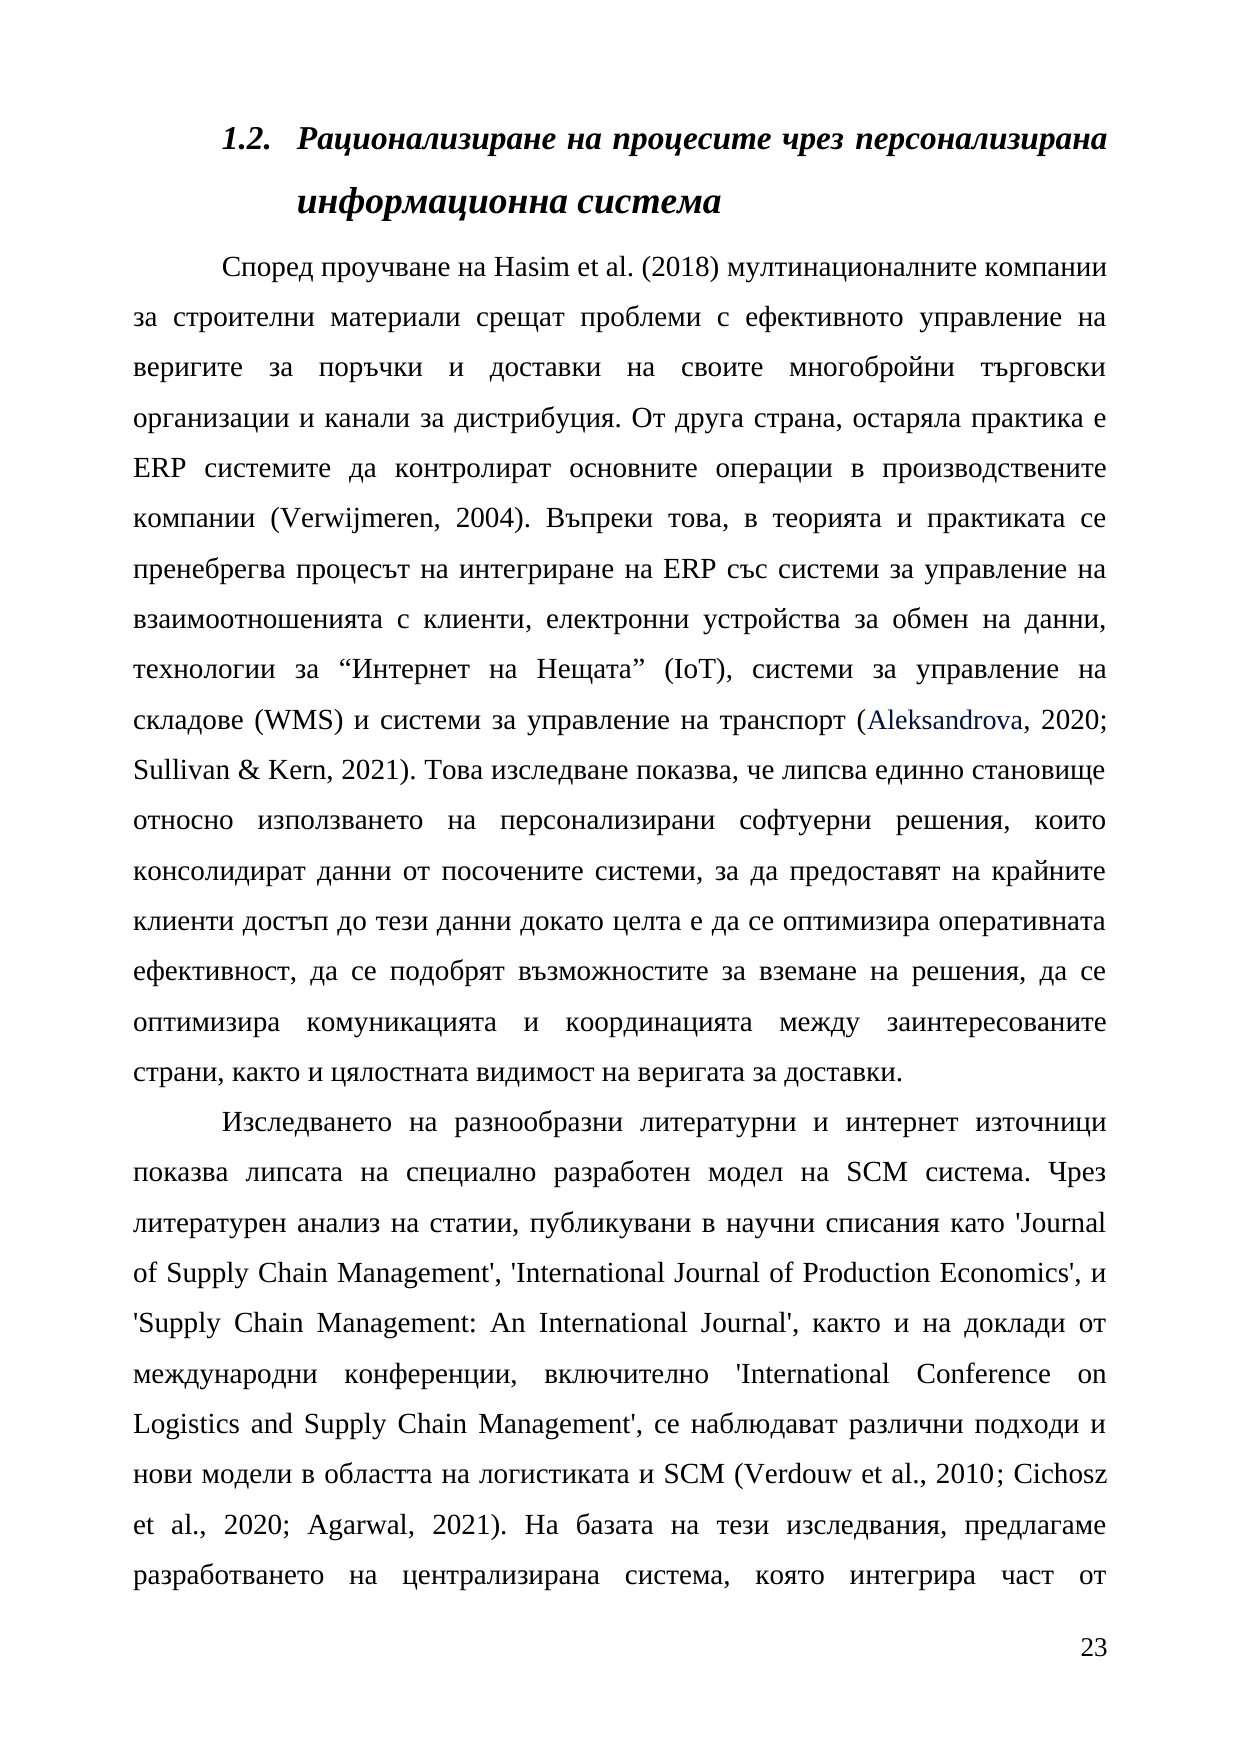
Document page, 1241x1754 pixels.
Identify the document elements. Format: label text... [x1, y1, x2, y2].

subtitle Рационализиране на процесите чрез персонализиранa информационна система [222, 118, 1107, 221]
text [133, 1104, 1107, 1591]
text Според проучване на Hasim et al. (2018) мултинационалните компании за строителни материали срещат проблеми с ефективното управление на веригите за поръчки и доставки на своите многобройни търговски организации и канали за дистрибуция. От друга страна, остаряла практика е ERP системите да контролират основните операции в производствените компании (Verwijmeren, 2004). Въпреки това, в теорията и практиката се пренебрегва процесът на интегриране на ERP със системи за управление на взаимоотношенията с клиенти, електронни устройства за обмен на данни, технологии за “Интернет на Нещата” (IoT), системи за управление на складове (WMS) и системи за управление на транспорт (Aleksandrova, 2020; Sullivan & Kern, 2021). Това изследване показва, че липсва единно становище относно използването на персонализирани софтуерни решения, които консолидират данни от посочените системи, за да предоставят на крайните клиенти достъп до тези данни докато целта е да се оптимизира оперативната ефективност, да се подобрят възможностите за вземане на решения, да се оптимизира комуникацията и координацията между заинтересованите страни, както и цялостната видимост на веригата за доставки. [133, 249, 1107, 1087]
